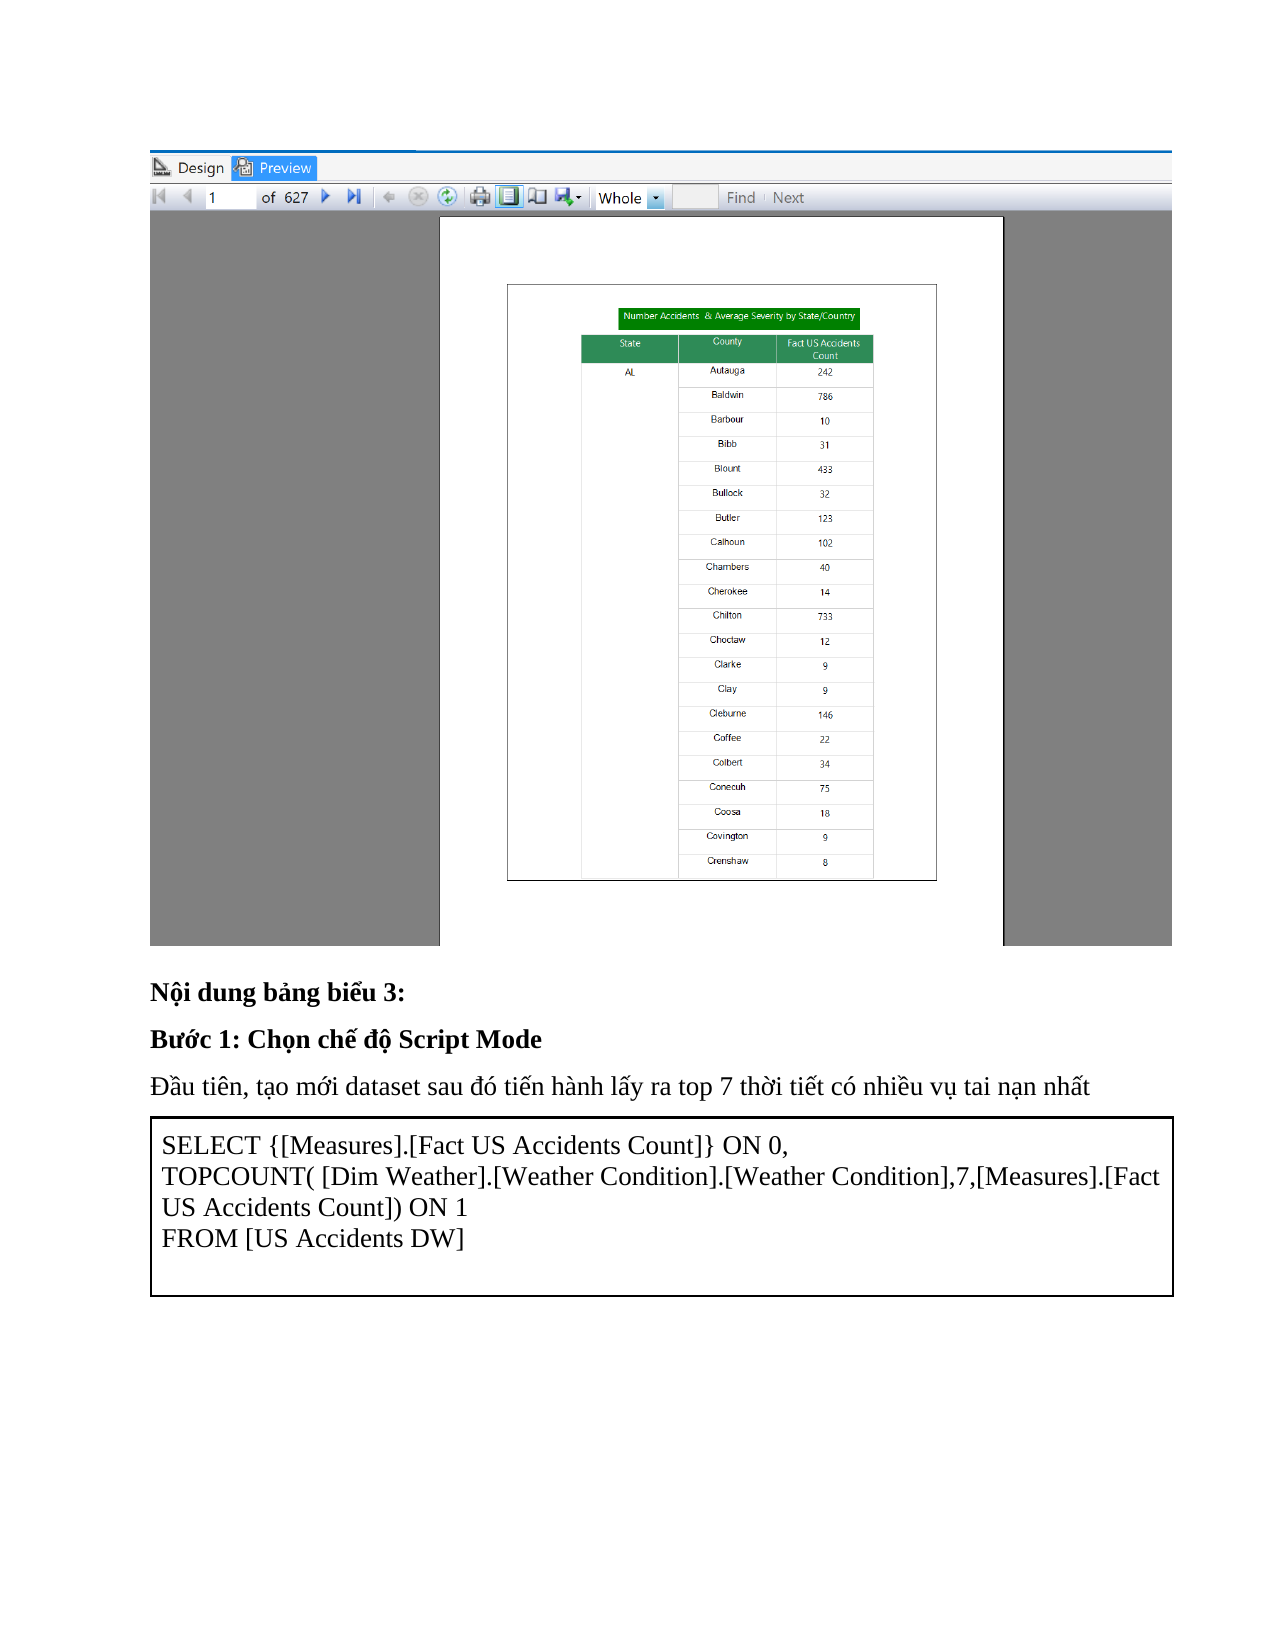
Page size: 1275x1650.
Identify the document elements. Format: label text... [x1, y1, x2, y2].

text Đầu tiên, tạo mới dataset sau đó tiến hành lấy ra top 7 thời tiết có nhiều vụ tai nạn nhất [150, 1070, 1172, 1101]
table_header SELECT {[Measures].[Fact US Accidents Count]} ON 0, TOPCOUNT( [Dim Weather].[Weather Condition].[Weather Condition],7,[Measures].[Fact US Accidents Count]) ON 1 FROM [US Accidents DW] [152, 1119, 1172, 1295]
picture [150, 150, 1172, 946]
text Bước 1: Chọn chế độ Script Mode [150, 1023, 1172, 1054]
text Nội dung bảng biểu 3: [150, 976, 1172, 1008]
